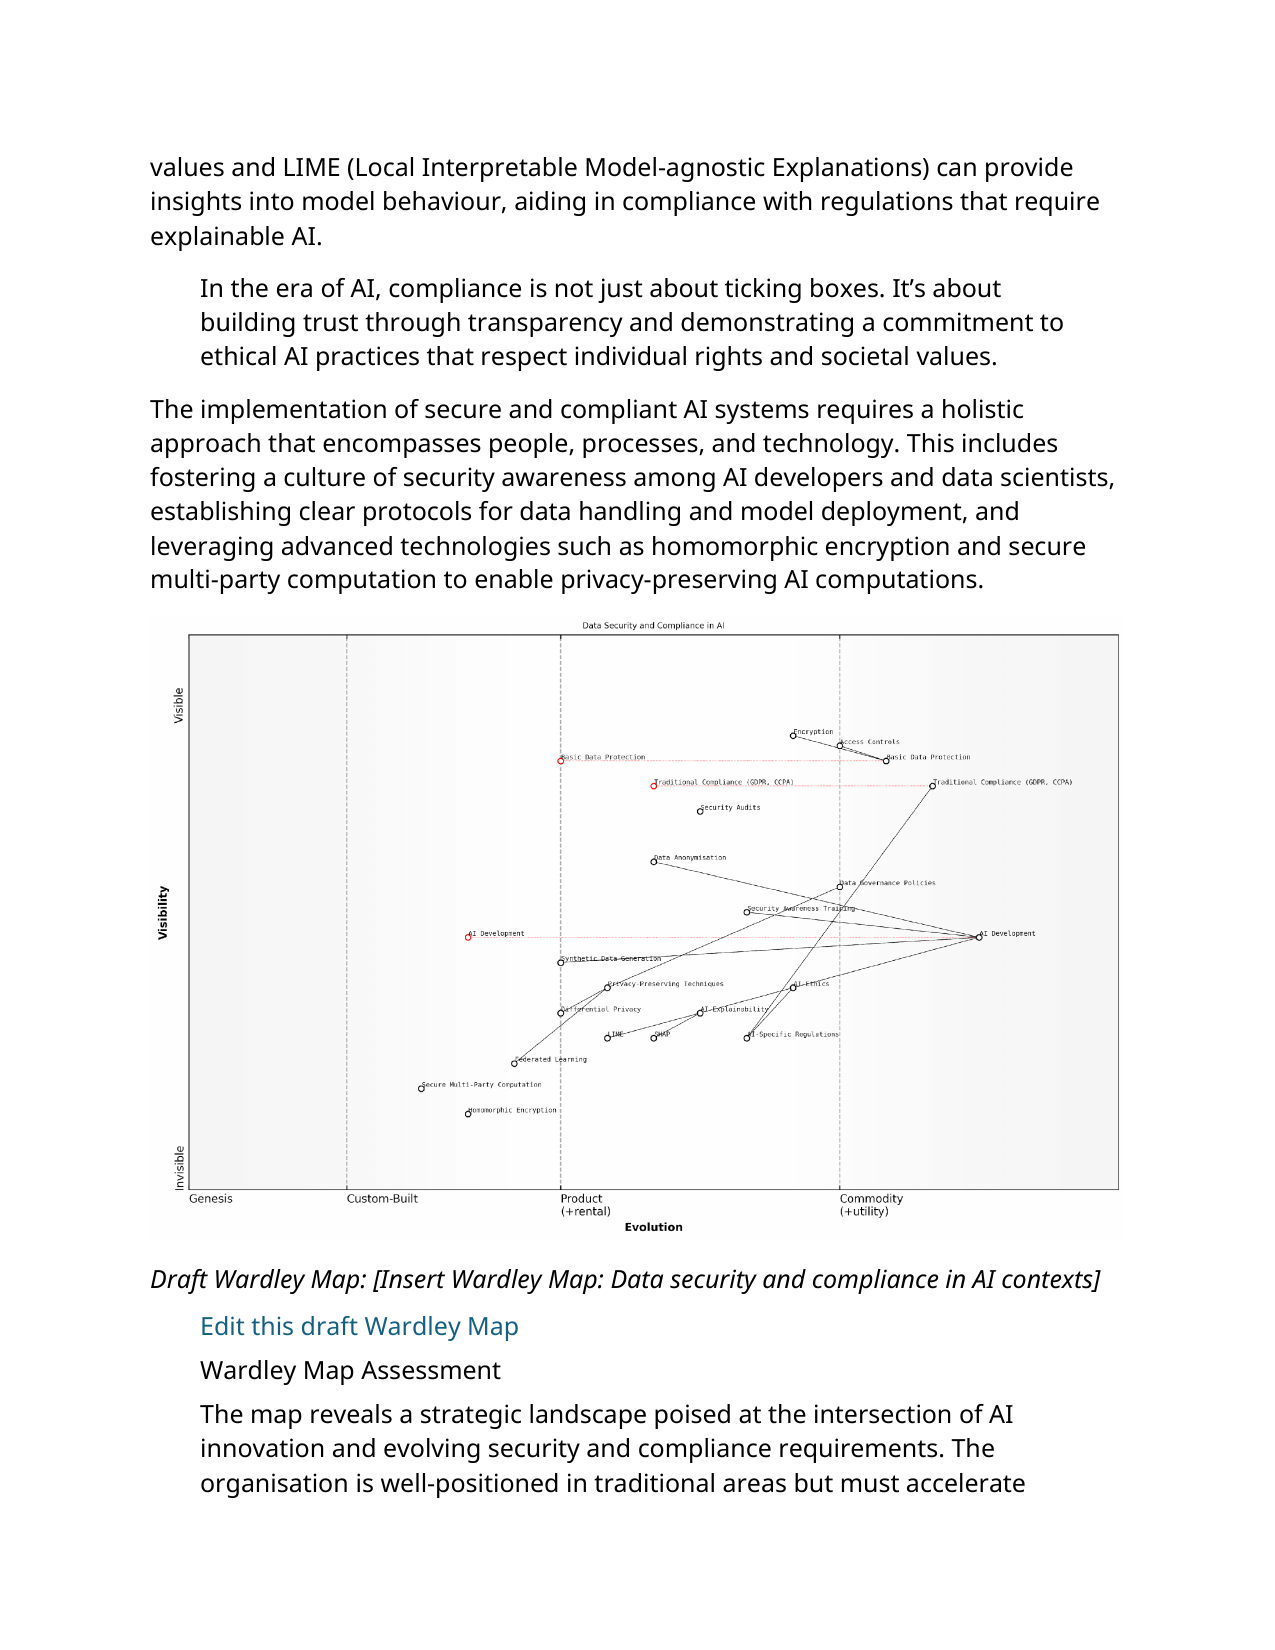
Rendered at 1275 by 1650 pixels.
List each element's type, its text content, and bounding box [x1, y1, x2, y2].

text Wardley Map Assessment [200, 1353, 1075, 1387]
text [200, 1397, 1075, 1499]
picture [150, 615, 1125, 1241]
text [150, 150, 1125, 252]
text Edit this draft Wardley Map [200, 1308, 1075, 1342]
text The implementation of secure and compliant AI systems requires a holistic approach that encompasses people, processes, and technology. This includes fostering a culture of security awareness among AI developers and data scientists, establishing clear protocols for data handling and model deployment, and leveraging advanced technologies such as homomorphic encryption and secure multi-party computation to enable privacy-preserving AI computations. [150, 392, 1125, 596]
text Draft Wardley Map: [Insert Wardley Map: Data security and compliance in AI contexts] [150, 1262, 1125, 1296]
text In the era of AI, compliance is not just about ticking boxes. It’s about building trust through transparency and demonstrating a commitment to ethical AI practices that respect individual rights and societal values. [200, 271, 1075, 373]
